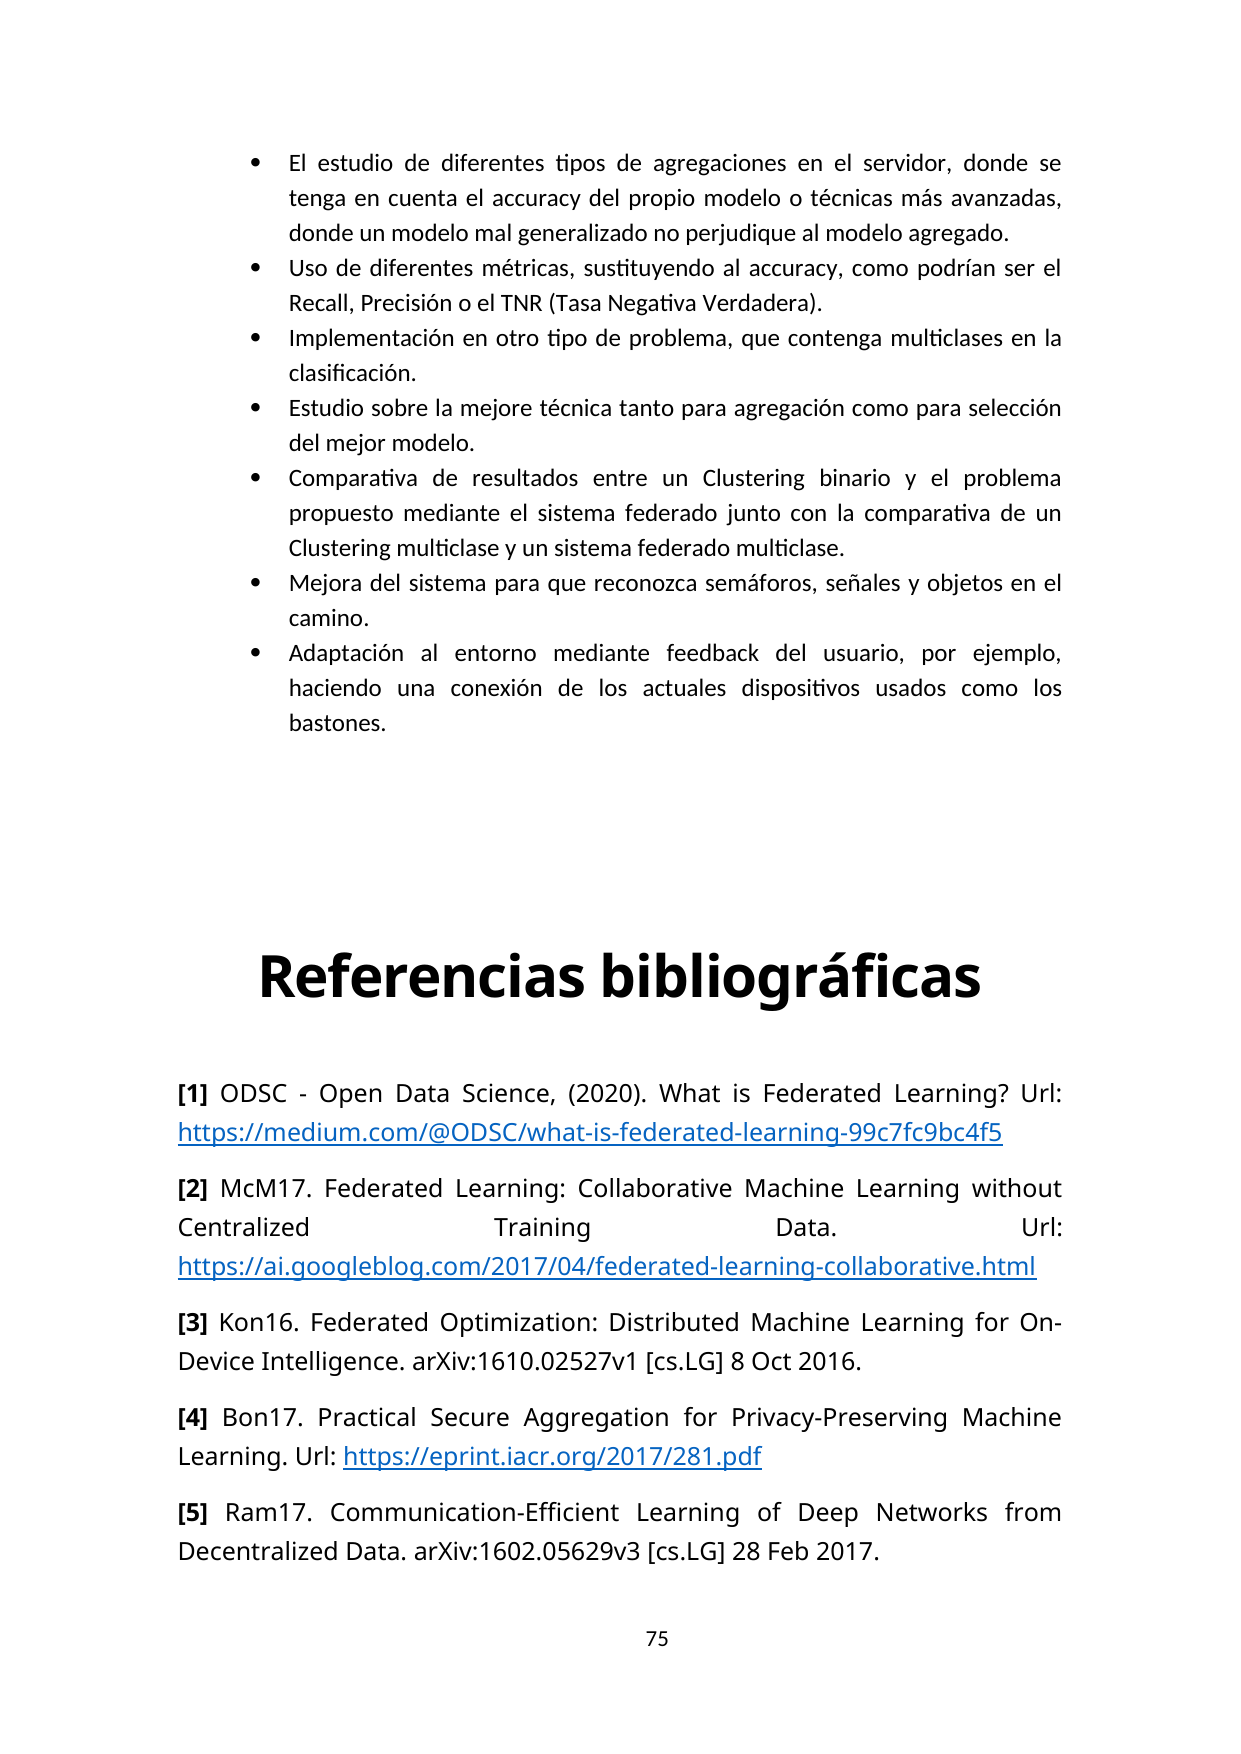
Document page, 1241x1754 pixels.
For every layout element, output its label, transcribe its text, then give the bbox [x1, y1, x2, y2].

text [3] Kon16. Federated Optimization: Distributed Machine Learning for On-Device Intelligence. arXiv:1610.02527v1 [cs.LG] 8 Oct 2016. [177, 1305, 1063, 1378]
list Adaptación al entorno mediante feedback del usuario, por ejemplo, haciendo una conexión de los actuales dispositivos usados como los bastones. [251, 638, 1063, 738]
text [1] ODSC - Open Data Science, (2020). What is Federated Learning? Url: https://medium.com/@ODSC/what-is-federated-learning-99c7fc9bc4f5 [177, 1076, 1063, 1149]
list Estudio sobre la mejore técnica tanto para agregación como para selección del mejor modelo. [251, 393, 1063, 458]
list Comparativa de resultados entre un Clustering binario y el problema propuesto mediante el sistema federado junto con la comparativa de un Clustering multiclase y un sistema federado multiclase. [251, 463, 1063, 563]
text [4] Bon17. Practical Secure Aggregation for Privacy-Preserving Machine Learning. Url: https://eprint.iacr.org/2017/281.pdf [177, 1400, 1063, 1473]
list El estudio de diferentes tipos de agregaciones en el servidor, donde se tenga en cuenta el accuracy del propio modelo o técnicas más avanzadas, donde un modelo mal generalizado no perjudique al modelo agregado. [251, 148, 1063, 248]
text [2] McM17. Federated Learning: Collaborative Machine Learning without Centralized Training Data. Url: https://ai.googleblog.com/2017/04/federated-learning-collaborative.html [177, 1171, 1063, 1283]
title Referencias bibliográficas [177, 936, 1063, 1015]
list Implementación en otro tipo de problema, que contenga multiclases en la clasificación. [251, 323, 1063, 388]
list Mejora del sistema para que reconozca semáforos, señales y objetos en el camino. [251, 568, 1063, 633]
list Uso de diferentes métricas, sustituyendo al accuracy, como podrían ser el Recall, Precisión o el TNR (Tasa Negativa Verdadera). [251, 253, 1063, 318]
text [5] Ram17. Communication-Efficient Learning of Deep Networks from Decentralized Data. arXiv:1602.05629v3 [cs.LG] 28 Feb 2017. [177, 1495, 1063, 1568]
